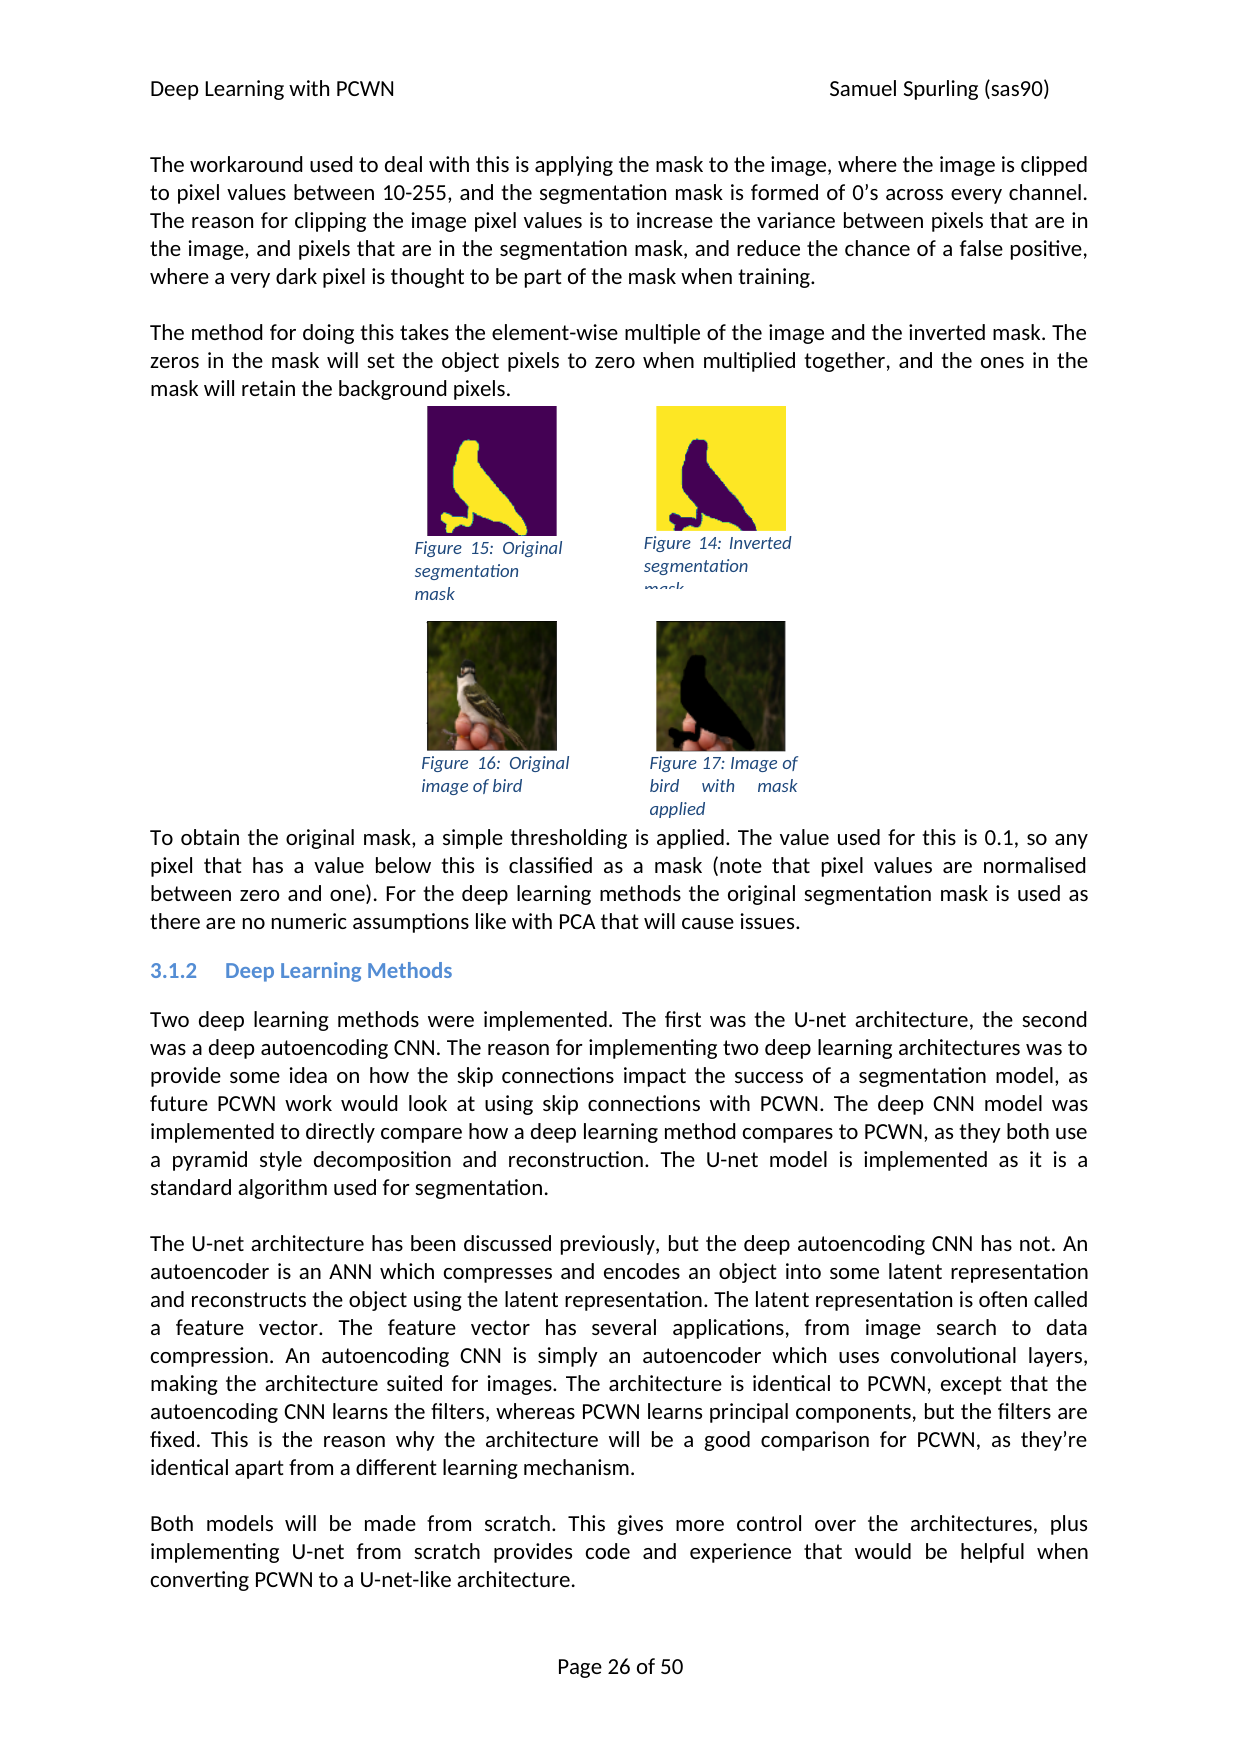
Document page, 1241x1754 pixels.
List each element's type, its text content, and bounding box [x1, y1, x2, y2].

text The method for doing this takes the element-wise multiple of the image and the inverted mask. The zeros in the mask will set the object pixels to zero when multiplied together, and the ones in the mask will retain the background pixels. [150, 318, 1090, 402]
picture [426, 621, 557, 750]
text Two deep learning methods were implemented. The first was the U-net architecture, the second was a deep autoencoding CNN. The reason for implementing two deep learning architectures was to provide some idea on how the skip connections impact the success of a segmentation model, as future PCWN work would look at using skip connections with PCWN. The deep CNN model was implemented to directly compare how a deep learning method compares to PCWN, as they both use a pyramid style decomposition and reconstruction. The U-net model is implemented as it is a standard algorithm used for segmentation. [150, 1005, 1090, 1201]
subtitle Deep Learning Methods [150, 956, 1090, 984]
picture [656, 406, 786, 530]
text To obtain the original mask, a simple thresholding is applied. The value used for this is 0.1, so any pixel that has a value below this is classified as a mask (note that pixel values are normalised between zero and one). For the deep learning methods the original segmentation mask is used as there are no numeric assumptions like with PCA that will cause issues. [150, 402, 1090, 935]
text Both models will be made from scratch. This gives more control over the architectures, plus implementing U-net from scratch provides code and experience that would be helpful when converting PCWN to a U-net-like architecture. [150, 1509, 1090, 1593]
picture [427, 406, 557, 536]
text The U-net architecture has been discussed previously, but the deep autoencoding CNN has not. An autoencoder is an ANN which compresses and encodes an object into some latent representation and reconstructs the object using the latent representation. The latent representation is often called a feature vector. The feature vector has several applications, from image search to data compression. An autoencoding CNN is simply an autoencoder which uses convolutional layers, making the architecture suited for images. The architecture is identical to PCWN, except that the autoencoding CNN learns the filters, whereas PCWN learns principal components, but the filters are fixed. This is the reason why the architecture will be a good comparison for PCWN, as they’re identical apart from a different learning mechanism. [150, 1229, 1090, 1481]
picture [656, 621, 787, 751]
text The workaround used to deal with this is applying the mask to the image, where the image is clipped to pixel values between 10-255, and the segmentation mask is formed of 0’s across every channel. The reason for clipping the image pixel values is to increase the variance between pixels that are in the image, and pixels that are in the segmentation mask, and reduce the chance of a false positive, where a very dark pixel is thought to be part of the mask when training. [150, 150, 1090, 290]
